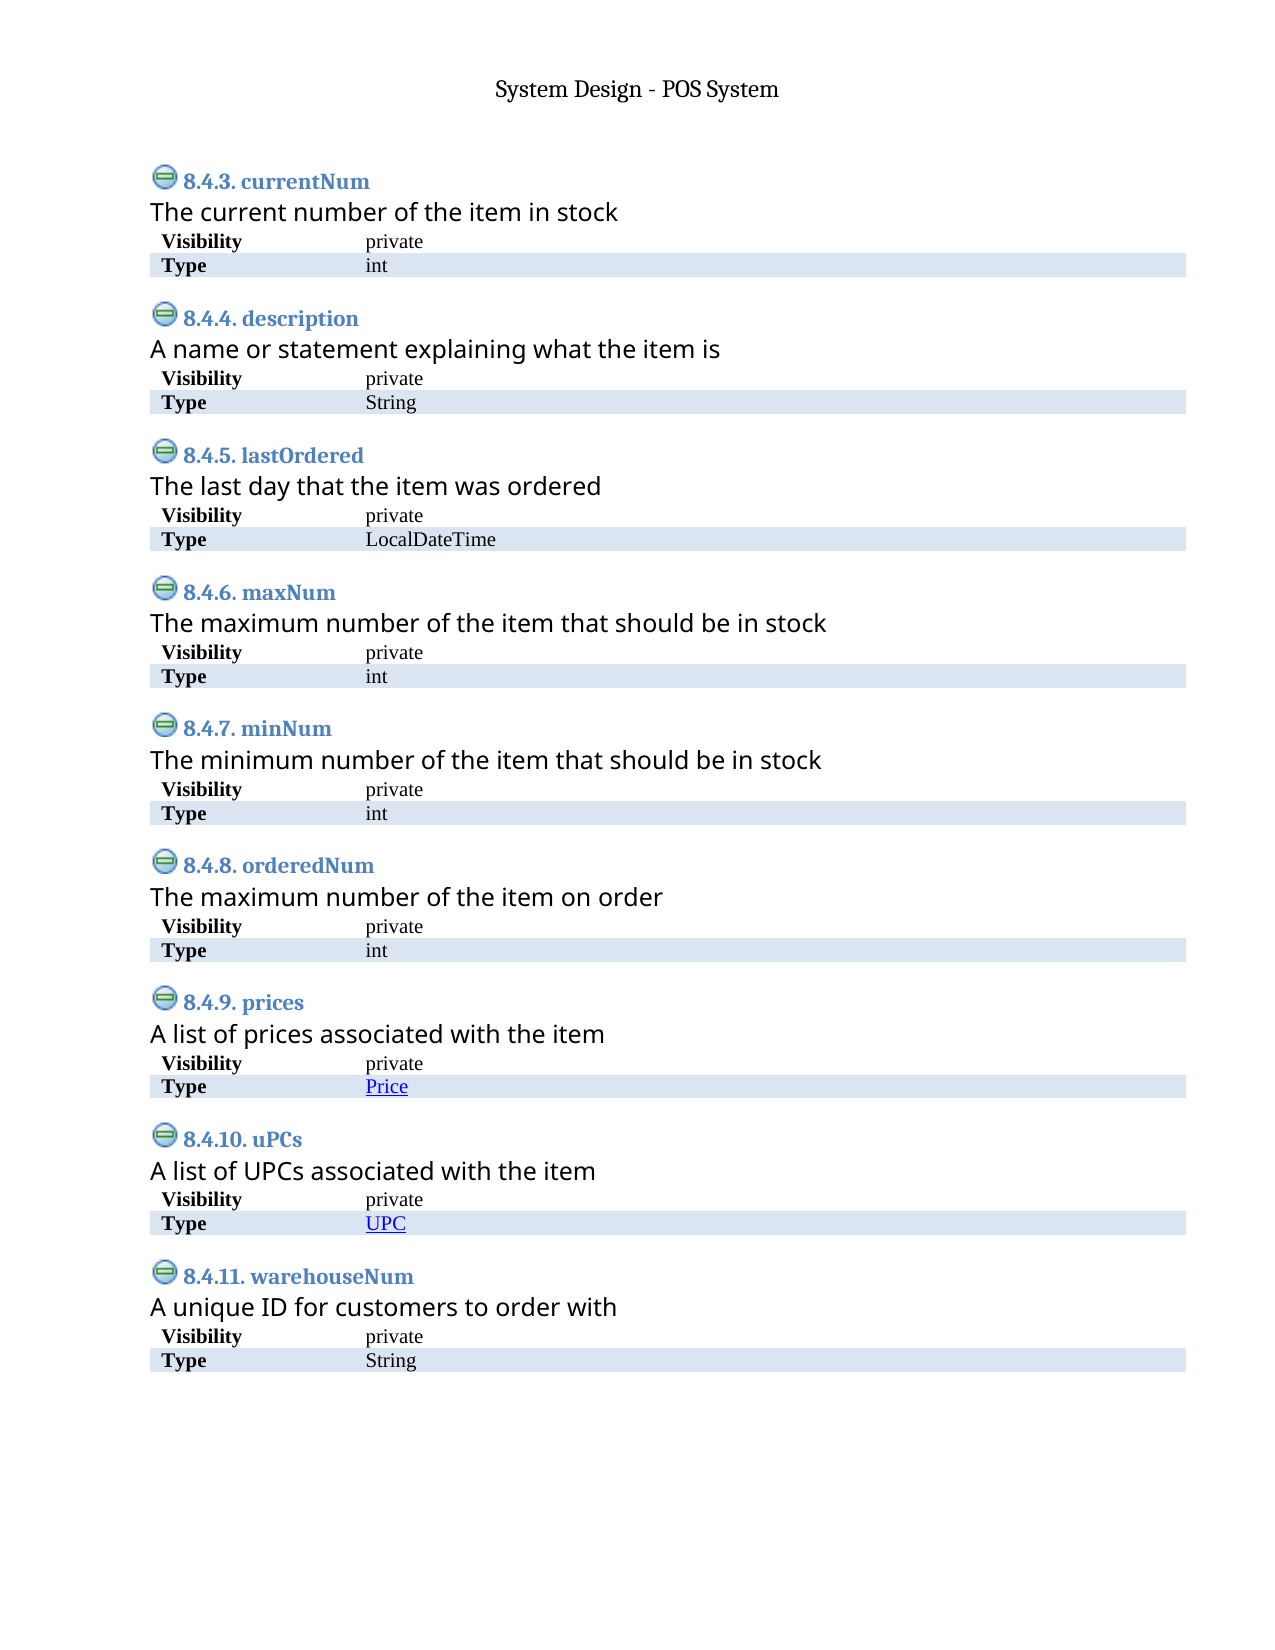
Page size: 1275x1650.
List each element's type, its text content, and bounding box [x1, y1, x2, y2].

table_cell Type [150, 527, 354, 551]
subtitle 8.4.9. prices [150, 982, 1125, 1016]
text A list of UPCs associated with the item [150, 1153, 1125, 1187]
text The maximum number of the item that should be in stock [150, 606, 1125, 640]
table_header private [354, 366, 1186, 390]
table_header Visibility [150, 229, 354, 253]
table_header private [354, 1187, 1186, 1211]
table_cell LocalDateTime [354, 527, 1186, 551]
picture [150, 983, 179, 1011]
table_header Visibility [150, 503, 354, 527]
table_header private [354, 1324, 1186, 1348]
text A list of prices associated with the item [150, 1016, 1125, 1050]
table_header private [354, 1050, 1186, 1074]
subtitle 8.4.8. orderedNum [150, 846, 1125, 879]
table_cell Type [150, 253, 354, 277]
table_cell String [354, 1348, 1186, 1372]
picture [150, 162, 179, 190]
table_cell int [354, 664, 1186, 688]
table_header private [354, 503, 1186, 527]
text The current number of the item in stock [150, 195, 1125, 229]
table_cell Type [150, 1211, 354, 1235]
table_header Visibility [150, 777, 354, 801]
table_header private [354, 229, 1186, 253]
table_cell int [354, 938, 1186, 962]
table_cell String [354, 390, 1186, 414]
text The maximum number of the item on order [150, 879, 1125, 913]
table_header Visibility [150, 914, 354, 938]
text The last day that the item was ordered [150, 469, 1125, 503]
table_header Visibility [150, 1050, 354, 1074]
picture [150, 573, 179, 601]
picture [150, 1120, 179, 1148]
table_cell Type [150, 801, 354, 825]
table_cell Price [354, 1075, 1186, 1098]
picture [150, 1257, 179, 1285]
table_header private [354, 777, 1186, 801]
subtitle 8.4.4. description [150, 298, 1125, 332]
table_cell Type [150, 390, 354, 414]
table_cell Type [150, 1348, 354, 1372]
text The minimum number of the item that should be in stock [150, 743, 1125, 777]
picture [150, 710, 179, 737]
table_cell Type [150, 1075, 354, 1098]
subtitle 8.4.5. lastOrdered [150, 435, 1125, 469]
text A unique ID for customers to order with [150, 1290, 1125, 1324]
picture [150, 436, 179, 464]
subtitle 8.4.11. warehouseNum [150, 1256, 1125, 1290]
table_cell int [354, 253, 1186, 277]
picture [150, 846, 179, 874]
picture [150, 299, 179, 327]
table_header Visibility [150, 366, 354, 390]
table_header Visibility [150, 1324, 354, 1348]
table_header private [354, 640, 1186, 664]
table_header Visibility [150, 640, 354, 664]
subtitle 8.4.3. currentNum [150, 161, 1125, 195]
subtitle 8.4.7. minNum [150, 709, 1125, 743]
table_cell Type [150, 664, 354, 688]
table_cell Type [150, 938, 354, 962]
table_header private [354, 914, 1186, 938]
table_cell int [354, 801, 1186, 825]
subtitle 8.4.6. maxNum [150, 572, 1125, 606]
table_header Visibility [150, 1187, 354, 1211]
subtitle 8.4.10. uPCs [150, 1119, 1125, 1153]
table_cell UPC [354, 1211, 1186, 1235]
text A name or statement explaining what the item is [150, 332, 1125, 366]
